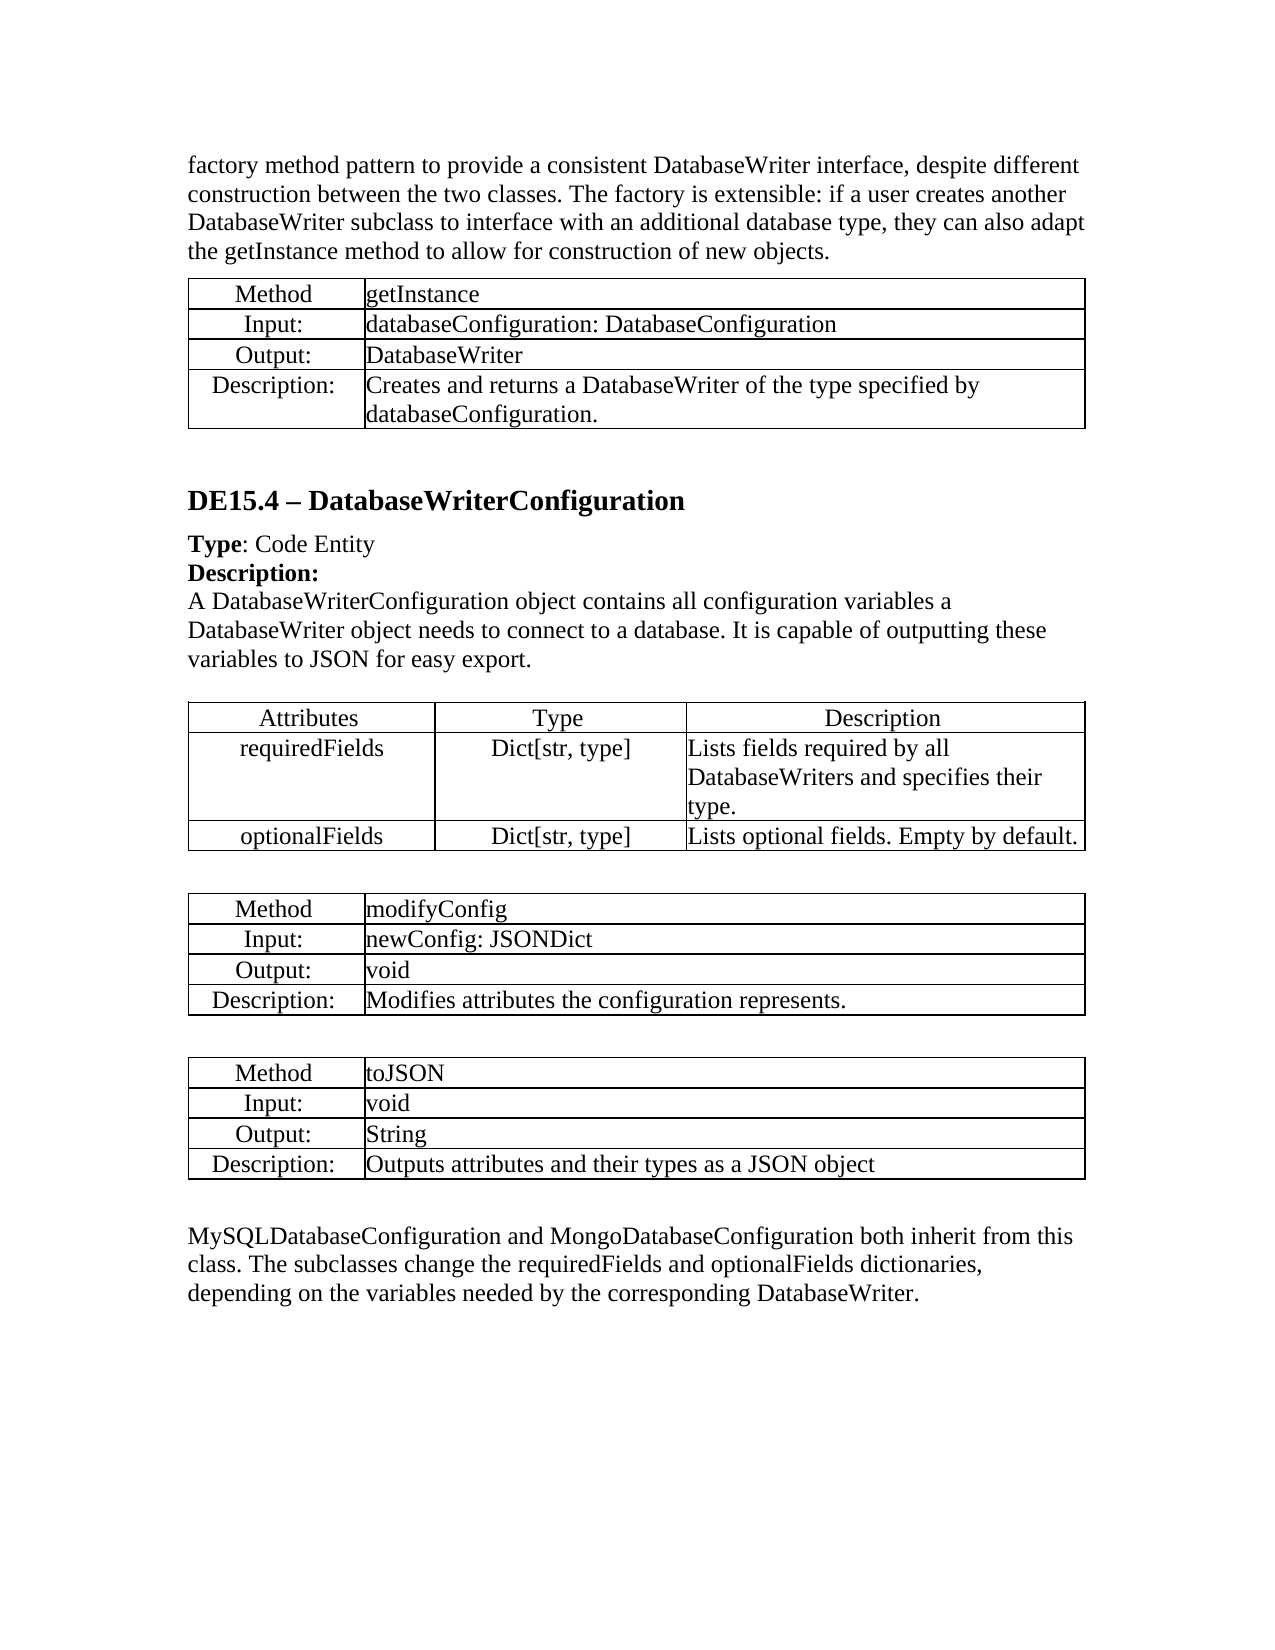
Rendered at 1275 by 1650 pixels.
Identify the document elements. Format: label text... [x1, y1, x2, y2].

table_cell optionalFields [189, 821, 434, 850]
table_cell DatabaseWriter [366, 340, 1084, 368]
table_cell void [366, 1089, 1084, 1117]
table_cell databaseConfiguration: DatabaseConfiguration [366, 310, 1084, 338]
table_header Description [687, 703, 1084, 732]
table_cell Outputs attributes and their types as a JSON object [366, 1149, 1084, 1178]
table_cell newConfig: JSONDict [366, 925, 1084, 953]
table_header Attributes [189, 703, 434, 732]
text Description: [187, 558, 1087, 586]
table_header Method [189, 279, 364, 308]
table_header Method [189, 1058, 364, 1087]
table_cell Input: [189, 1089, 364, 1117]
table_header Type [436, 703, 686, 732]
table_cell Creates and returns a DatabaseWriter of the type specified by databaseConfiguration. [366, 370, 1084, 427]
table_cell Description: [189, 370, 364, 427]
table_cell String [366, 1119, 1084, 1148]
table_cell Input: [189, 925, 364, 953]
table_cell Output: [189, 340, 364, 368]
subtitle DE15.4 – DatabaseWriterConfiguration [187, 483, 1087, 516]
text Type: Code Entity [187, 529, 1087, 558]
table_header getInstance [366, 279, 1084, 308]
table_cell Dict[str, type] [436, 733, 686, 819]
table_header Method [189, 894, 364, 923]
table_cell Lists optional fields. Empty by default. [687, 821, 1084, 850]
table_cell Description: [189, 1149, 364, 1178]
text A DatabaseWriterConfiguration object contains all configuration variables a DatabaseWriter object needs to connect to a database. It is capable of outputting these variables to JSON for easy export. [187, 586, 1087, 673]
table_cell requiredFields [189, 733, 434, 819]
text MySQLDatabaseConfiguration and MongoDatabaseConfiguration both inherit from this class. The subclasses change the requiredFields and optionalFields dictionaries, depending on the variables needed by the corresponding DatabaseWriter. [187, 1221, 1087, 1307]
table_cell Output: [189, 1119, 364, 1148]
table_cell Description: [189, 985, 364, 1014]
table_cell Output: [189, 955, 364, 983]
table_cell Lists fields required by all DatabaseWriters and specifies their type. [687, 733, 1084, 819]
table_cell Dict[str, type] [436, 821, 686, 850]
table_cell Input: [189, 310, 364, 338]
table_cell void [366, 955, 1084, 983]
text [187, 150, 1087, 265]
table_header modifyConfig [366, 894, 1084, 923]
table_cell Modifies attributes the configuration represents. [366, 985, 1084, 1014]
table_header toJSON [366, 1058, 1084, 1087]
